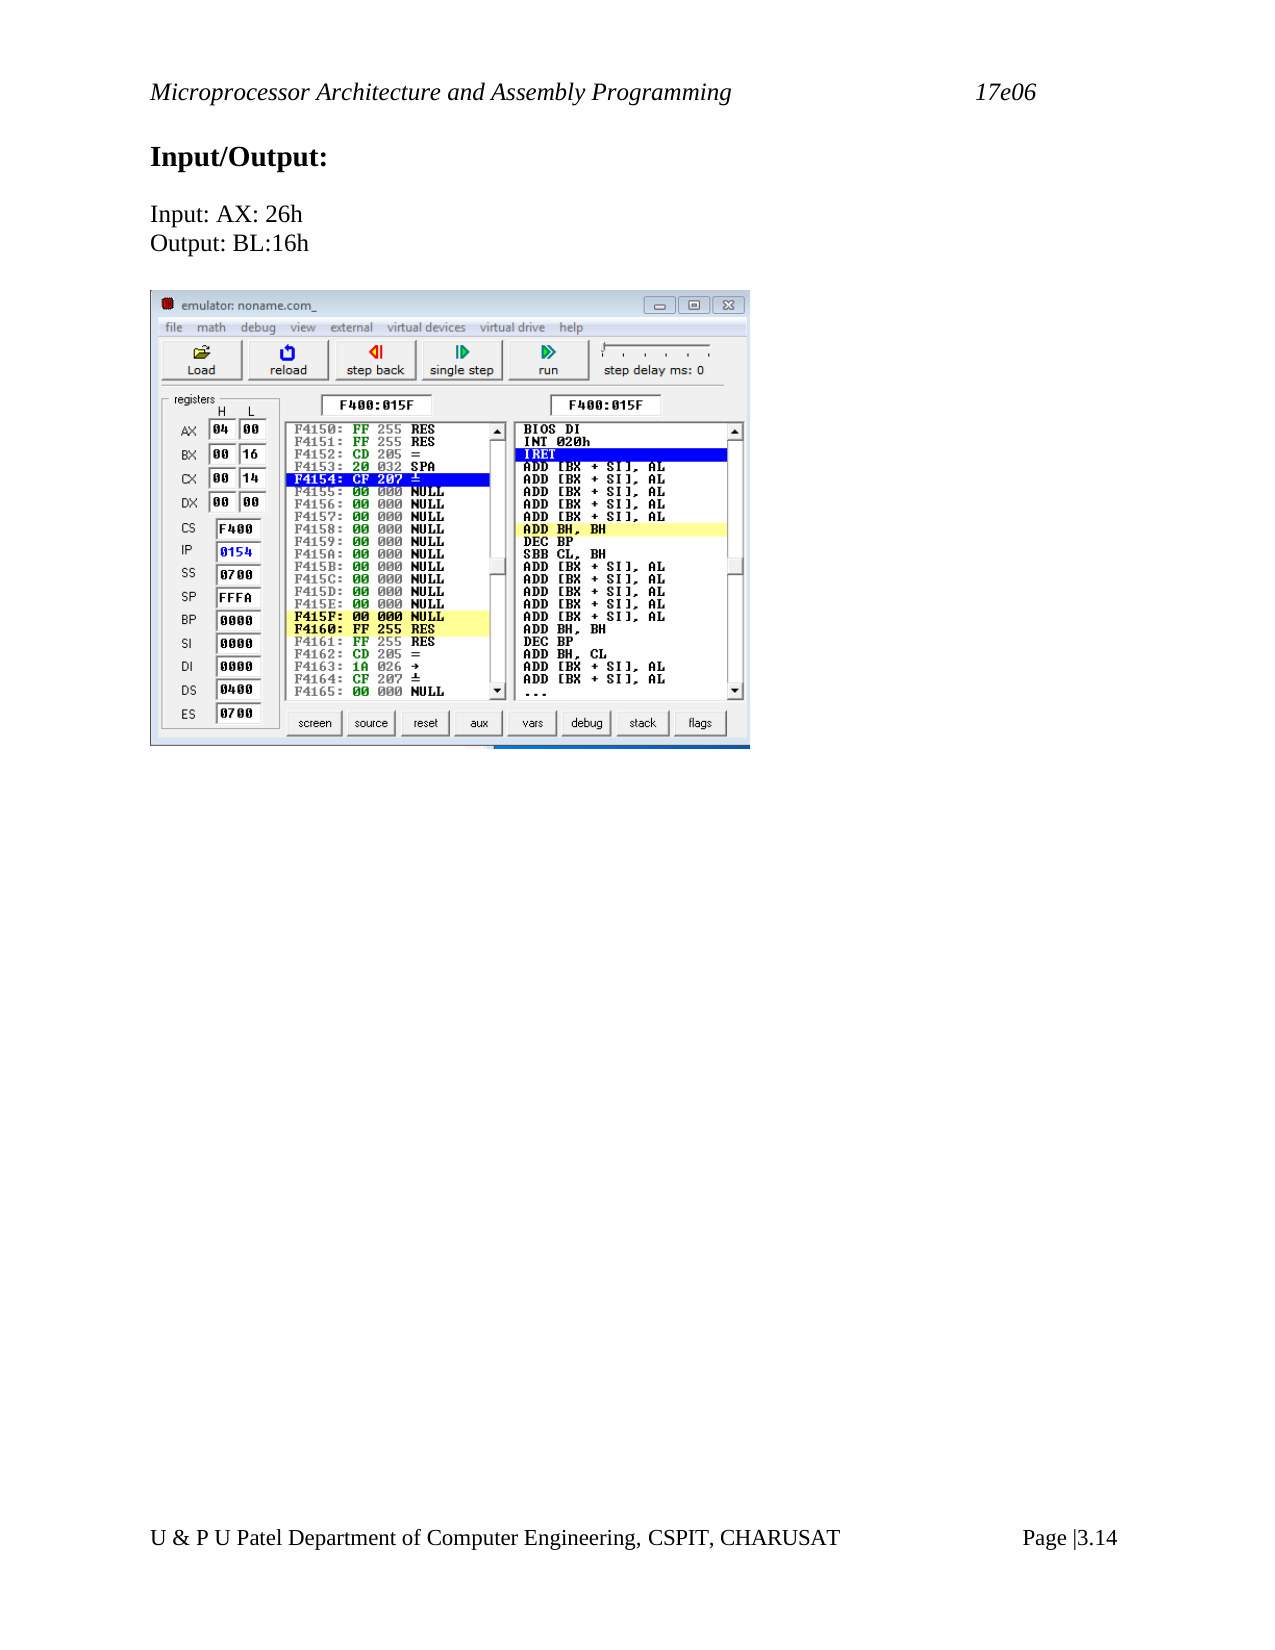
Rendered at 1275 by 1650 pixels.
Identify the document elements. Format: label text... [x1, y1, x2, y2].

text Input/Output: [150, 139, 1135, 173]
picture [150, 290, 750, 749]
text Input: AX: 26h [150, 199, 1135, 228]
text Output: BL:16h [150, 228, 1135, 257]
